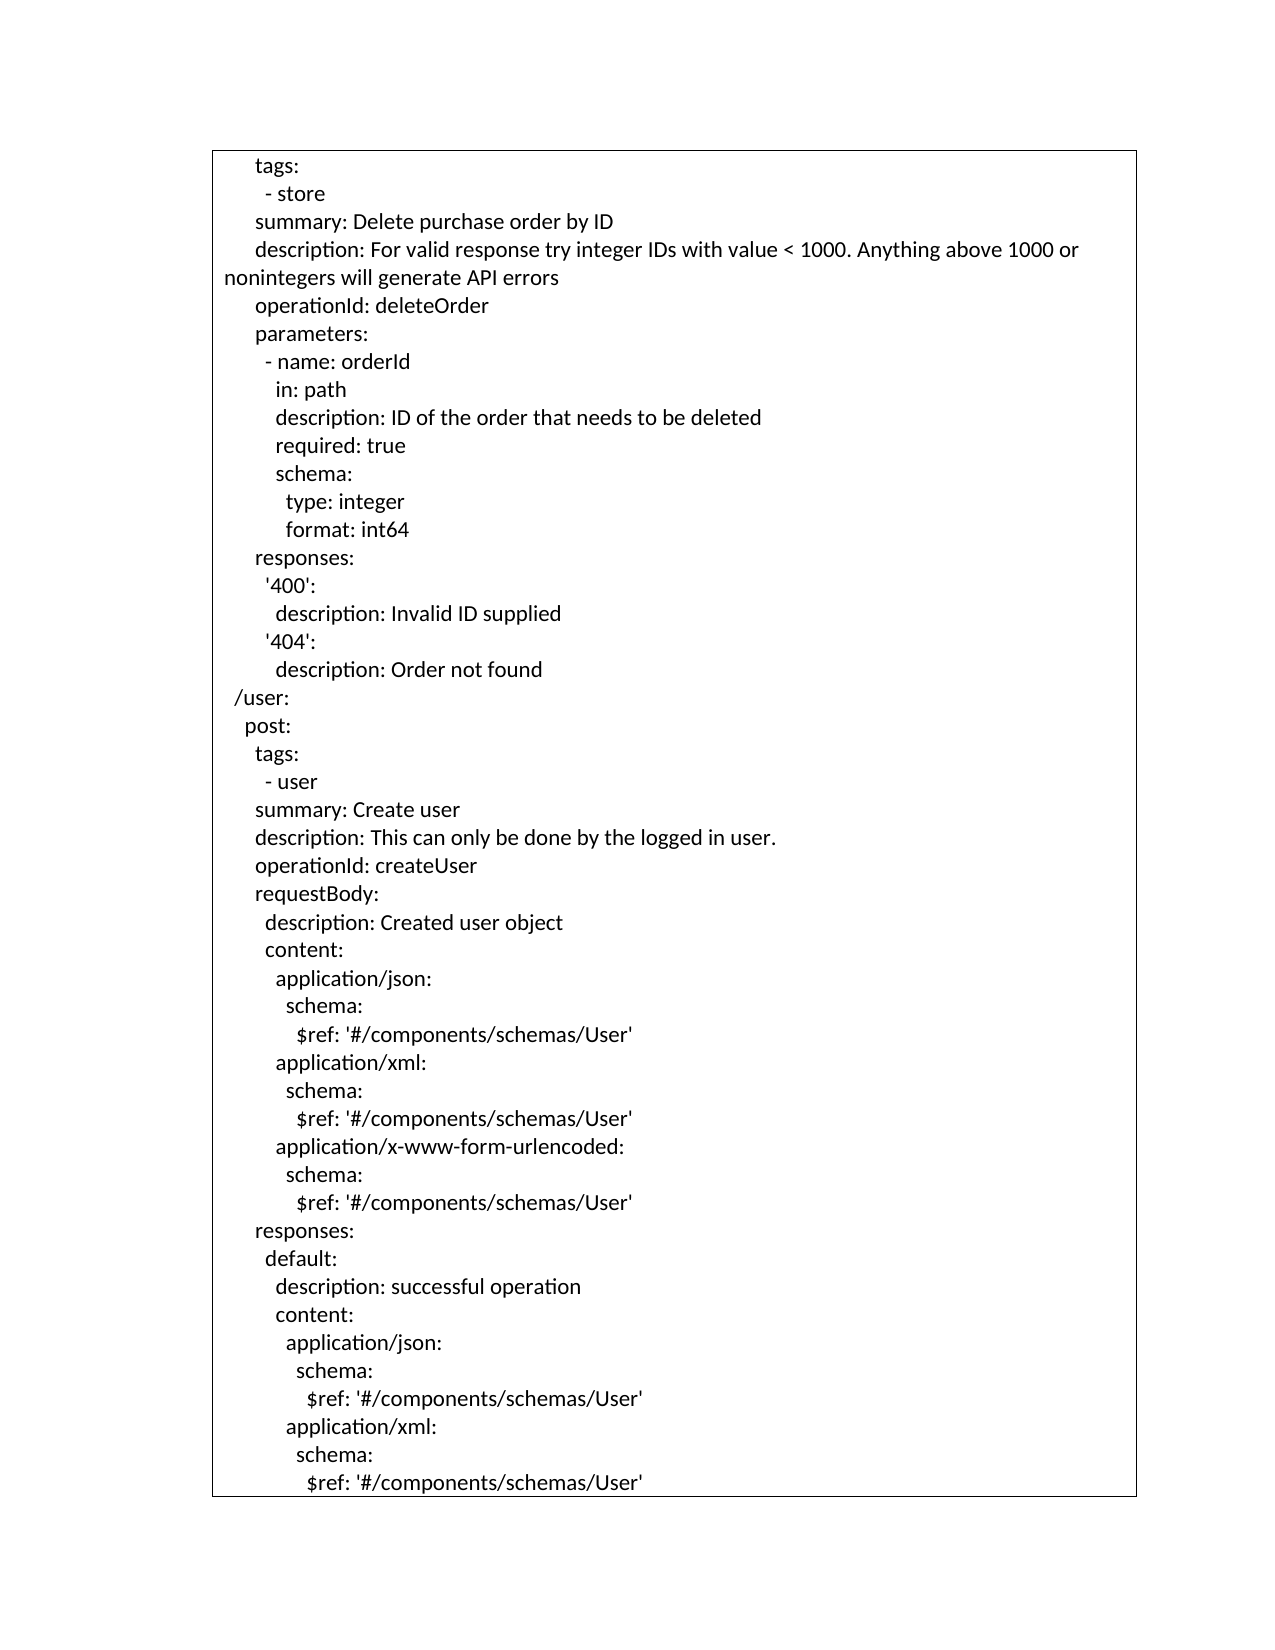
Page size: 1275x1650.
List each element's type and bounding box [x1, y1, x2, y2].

table_header [213, 151, 1136, 1496]
